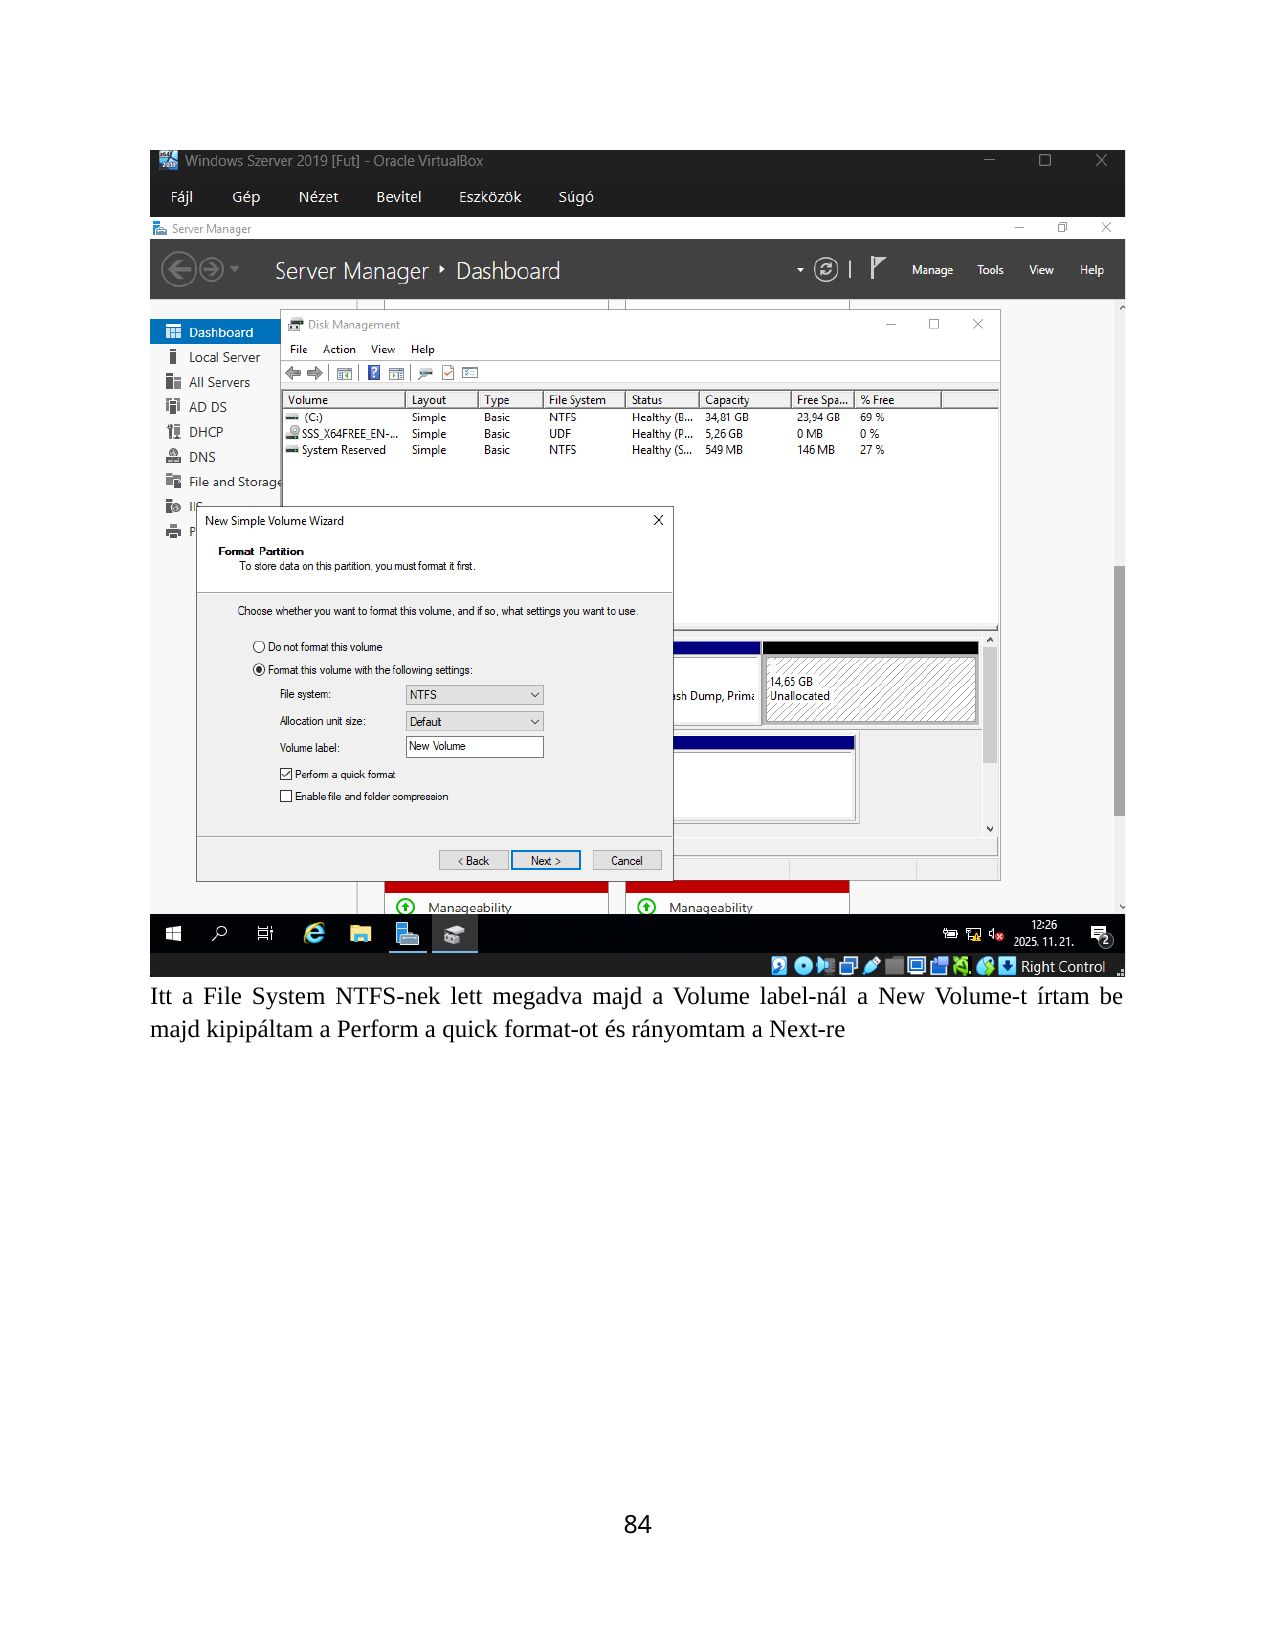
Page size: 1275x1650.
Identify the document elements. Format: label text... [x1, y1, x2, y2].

picture [150, 150, 1125, 977]
text Itt a File System NTFS-nek lett megadva majd a Volume label-nál a New Volume-t írtam be majd kipipáltam a Perform a quick format-ot és rányomtam a Next-re [150, 977, 1125, 1043]
